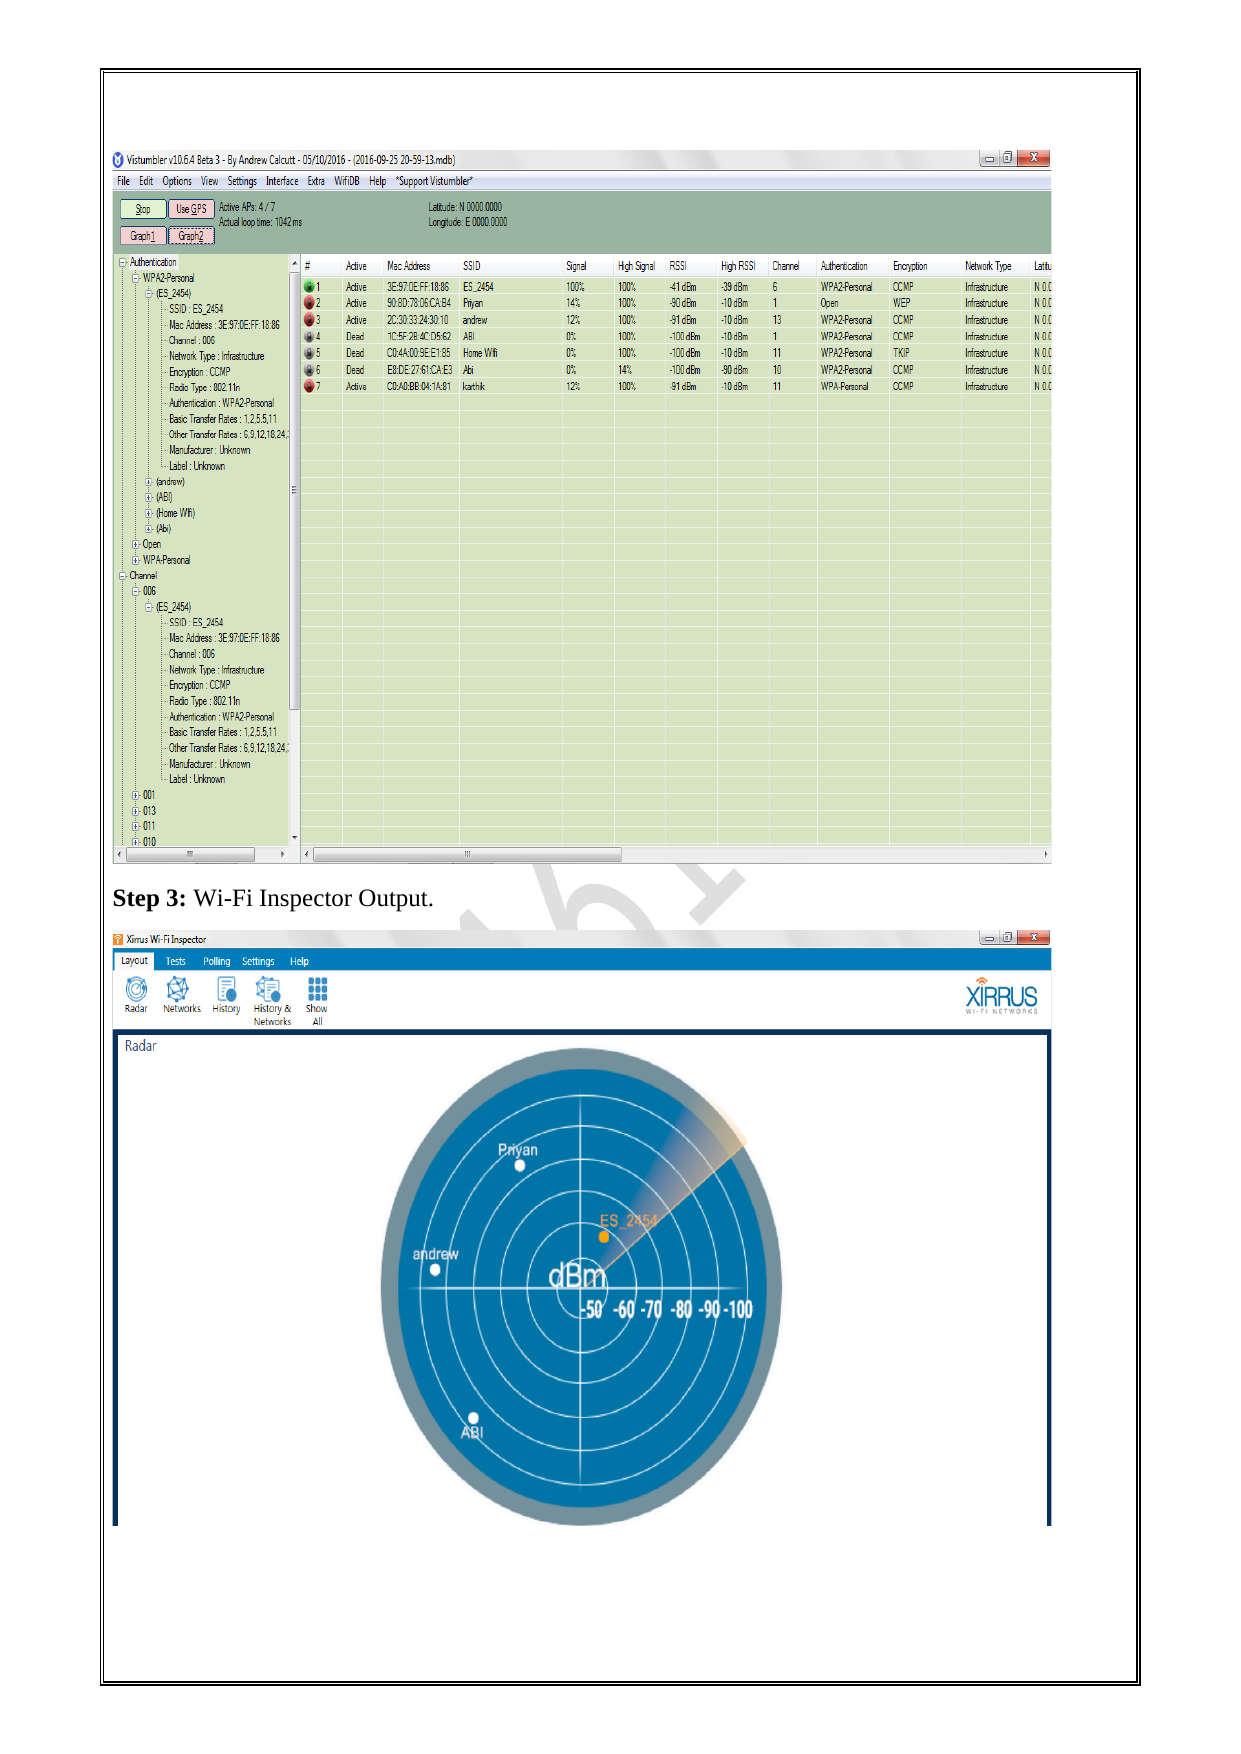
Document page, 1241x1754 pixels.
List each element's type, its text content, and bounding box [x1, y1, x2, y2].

picture [112, 953, 1052, 1526]
text Step 3: Wi-Fi Inspector Output. [112, 883, 1128, 912]
picture [112, 930, 1052, 948]
picture [112, 150, 1052, 864]
